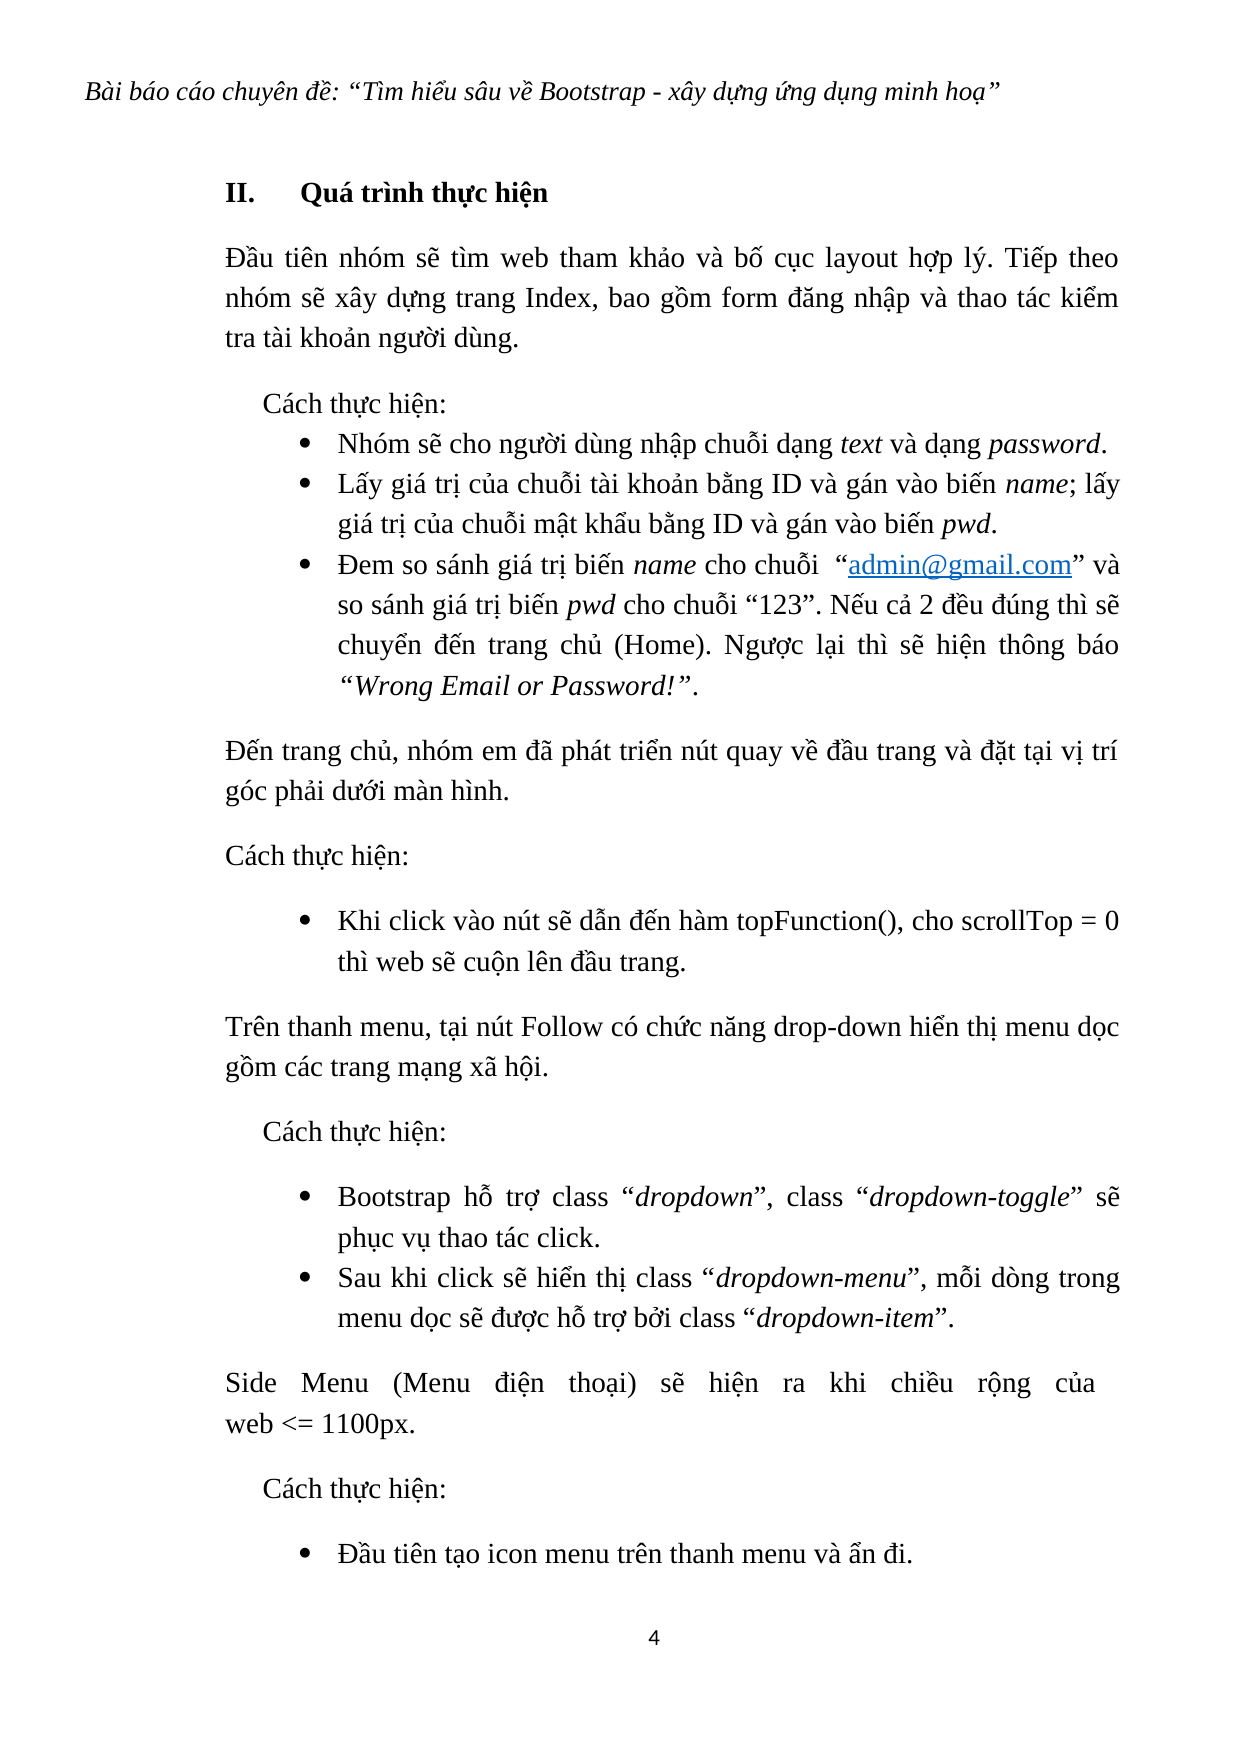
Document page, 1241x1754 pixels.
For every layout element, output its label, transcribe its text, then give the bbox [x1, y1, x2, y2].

text Đến trang chủ, nhóm em đã phát triển nút quay về đầu trang và đặt tại vị trí góc phải dưới màn hình. [225, 733, 1120, 807]
list Cách thực hiện: [262, 386, 1120, 419]
text Trên thanh menu, tại nút Follow có chức năng drop-down hiển thị menu dọc gồm các trang mạng xã hội. [225, 1009, 1120, 1083]
text Cách thực hiện: [187, 838, 1120, 872]
text Cách thực hiện: [187, 1471, 1120, 1504]
list Sau khi click sẽ hiển thị class “dropdown-menu”, mỗi dòng trong menu dọc sẽ được hỗ trợ bởi class “dropdown-item”. [300, 1260, 1120, 1334]
list Đầu tiên tạo icon menu trên thanh menu và ẩn đi. [300, 1536, 1120, 1570]
list Khi click vào nút sẽ dẫn đến hàm topFunction(), cho scrollTop = 0 thì web sẽ cuộn lên đầu trang. [300, 903, 1120, 977]
text Side Menu (Menu điện thoại) sẽ hiện ra khi chiều rộng của web <= 1100px. [225, 1366, 1120, 1439]
list Lấy giá trị của chuỗi tài khoản bằng ID và gán vào biến name; lấy giá trị của chuỗi mật khẩu bằng ID và gán vào biến pwd. [300, 466, 1120, 540]
text Đầu tiên nhóm sẽ tìm web tham khảo và bố cục layout hợp lý. Tiếp theo nhóm sẽ xây dựng trang Index, bao gồm form đăng nhập và thao tác kiểm tra tài khoản người dùng. [225, 240, 1120, 354]
list Nhóm sẽ cho người dùng nhập chuỗi dạng text và dạng password. [300, 426, 1120, 460]
text Cách thực hiện: [187, 1114, 1120, 1148]
list Đem so sánh giá trị biến name cho chuỗi “admin@gmail.com” và so sánh giá trị biến pwd cho chuỗi “123”. Nếu cả 2 đều đúng thì sẽ chuyển đến trang chủ (Home). Ngược lại thì sẽ hiện thông báo “Wrong Email or Password!”. [300, 547, 1120, 701]
list Quá trình thực hiện [225, 175, 1120, 208]
list Bootstrap hỗ trợ class “dropdown”, class “dropdown-toggle” sẽ phục vụ thao tác click. [300, 1179, 1120, 1253]
